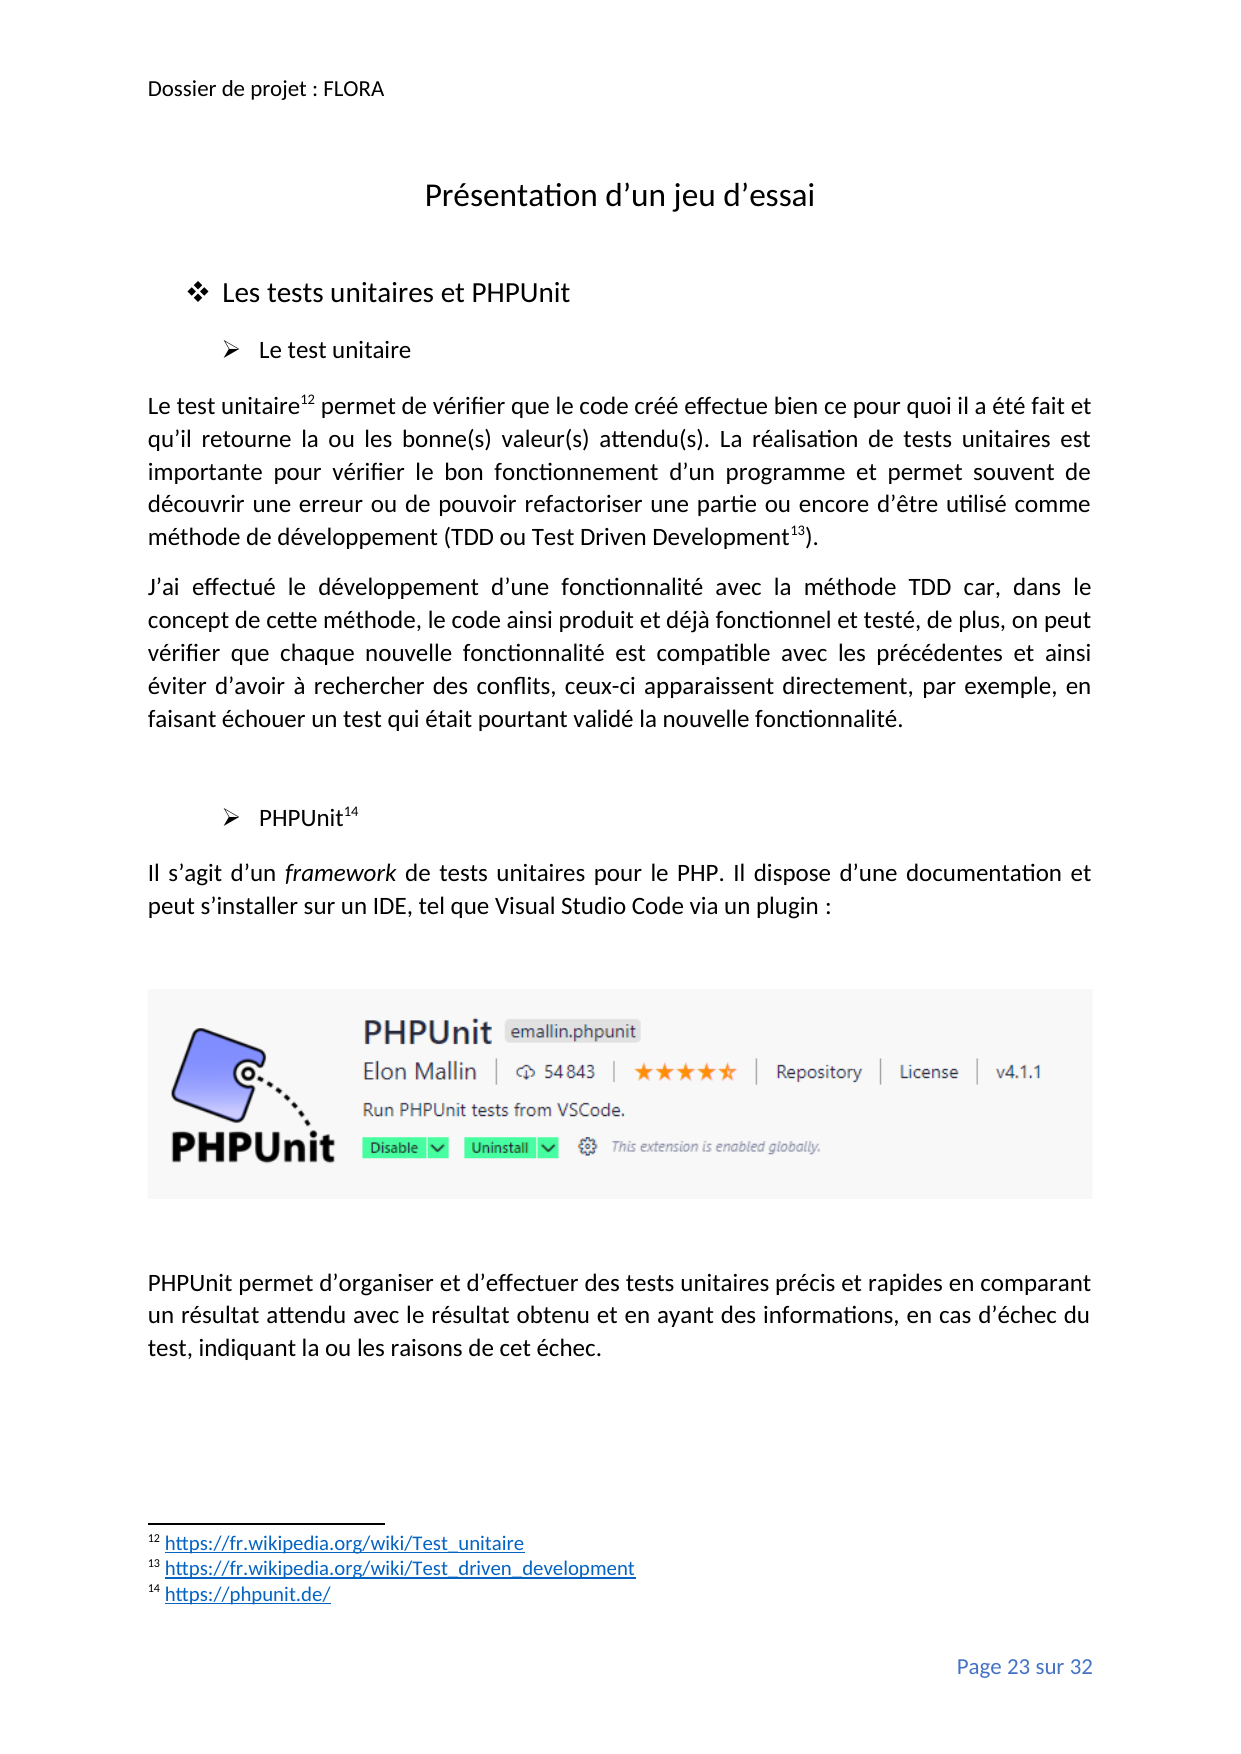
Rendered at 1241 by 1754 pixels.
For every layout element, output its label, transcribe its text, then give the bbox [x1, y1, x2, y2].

subtitle Le test unitaire [221, 334, 1093, 365]
subtitle PHPUnit [221, 802, 1093, 832]
subtitle Les tests unitaires et PHPUnit [185, 274, 1093, 309]
text Le test unitaire permet de vérifier que le code créé effectue bien ce pour quoi il a été fait et qu’il retourne la ou les bonne(s) valeur(s) attendu(s). La réalisation de tests unitaires est importante pour vérifier le bon fonctionnement d’un programme et permet souvent de découvrir une erreur ou de pouvoir refactoriser une partie ou encore d’être utilisé comme méthode de développement (TDD ou Test Driven Development). [148, 390, 1093, 552]
subtitle Présentation d’un jeu d’essai [148, 174, 1093, 215]
text PHPUnit permet d’organiser et d’effectuer des tests unitaires précis et rapides en comparant un résultat attendu avec le résultat obtenu et en ayant des informations, en cas d’échec du test, indiquant la ou les raisons de cet échec. [148, 1267, 1093, 1363]
picture [147, 989, 1093, 1199]
text J’ai effectué le développement d’une fonctionnalité avec la méthode TDD car, dans le concept de cette méthode, le code ainsi produit et déjà fonctionnel et testé, de plus, on peut vérifier que chaque nouvelle fonctionnalité est compatible avec les précédentes et ainsi éviter d’avoir à rechercher des conflits, ceux-ci apparaissent directement, par exemple, en faisant échouer un test qui était pourtant validé la nouvelle fonctionnalité. [148, 571, 1093, 733]
text Il s’agit d’un framework de tests unitaires pour le PHP. Il dispose d’une documentation et peut s’installer sur un IDE, tel que Visual Studio Code via un plugin : [148, 857, 1093, 921]
